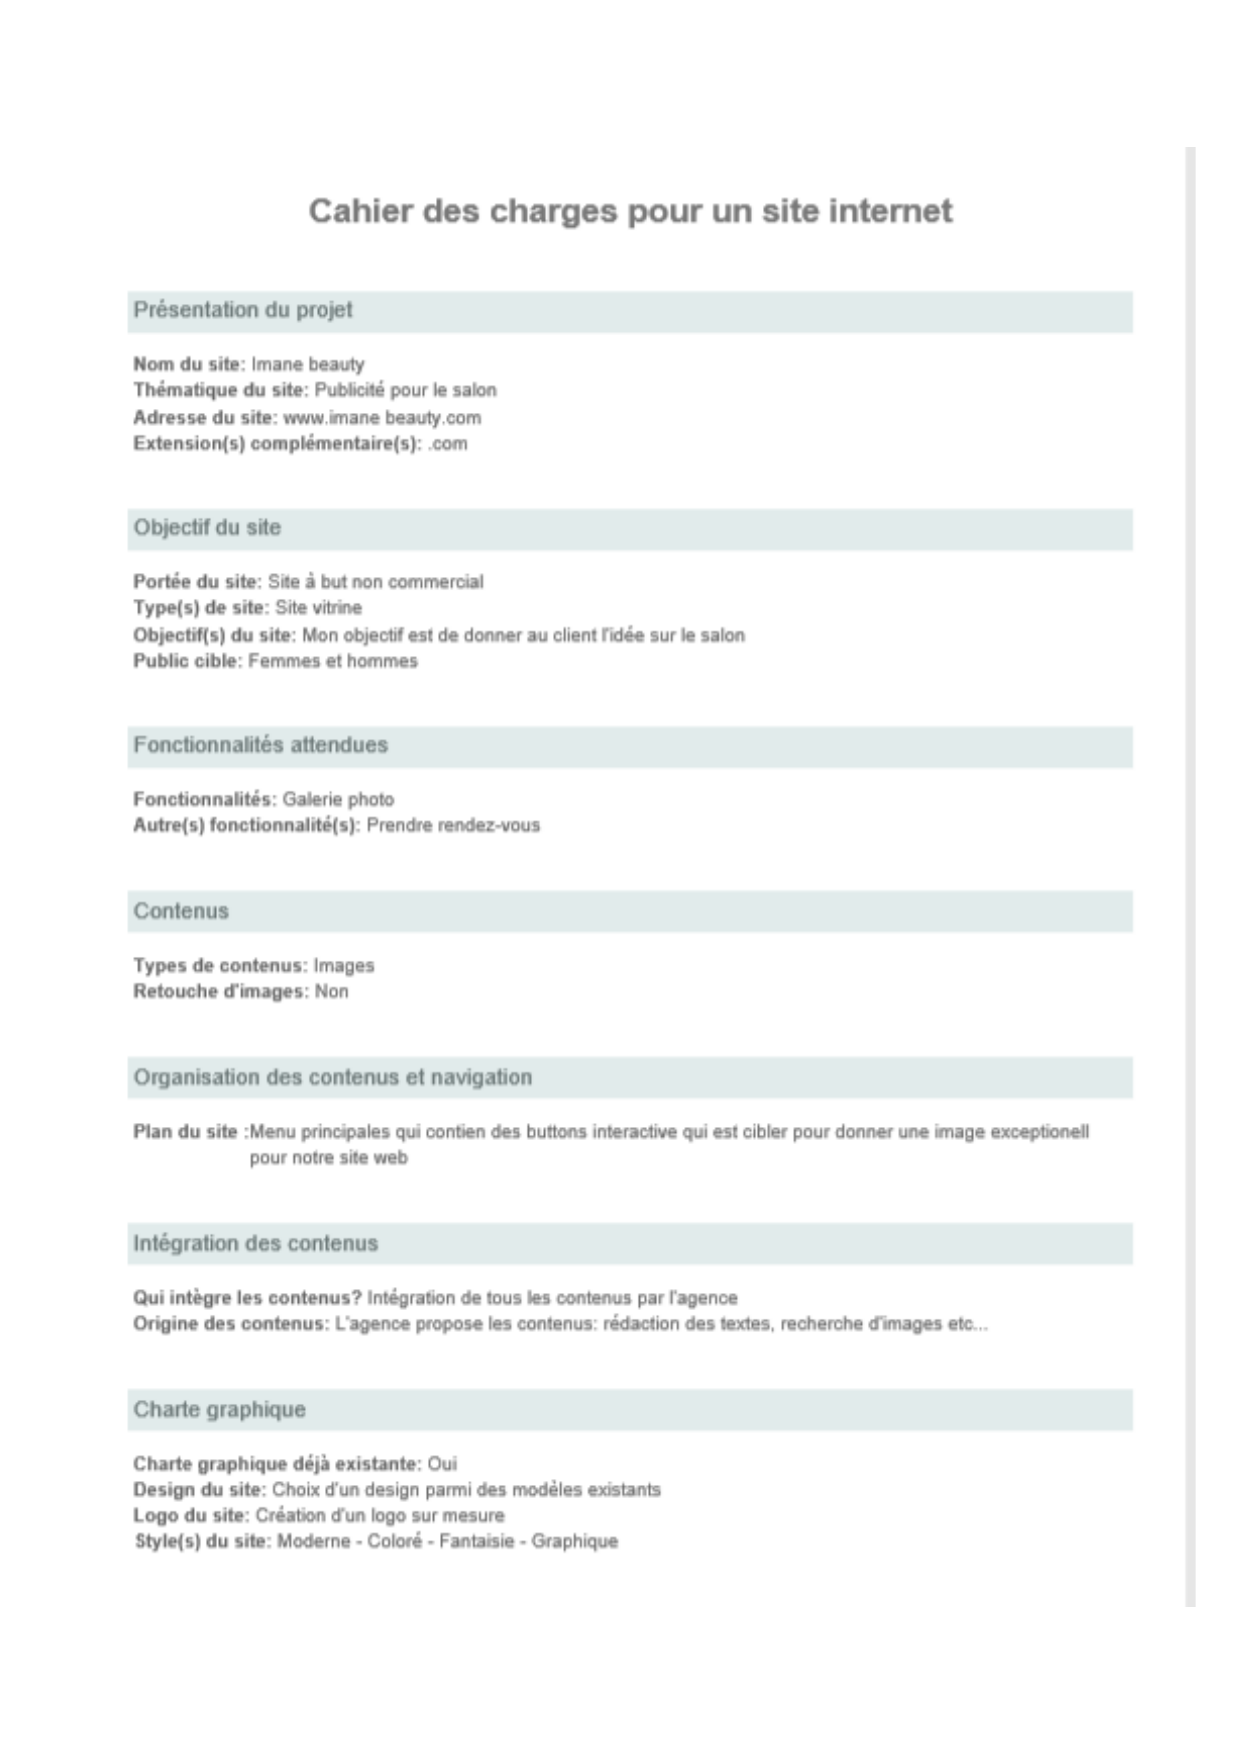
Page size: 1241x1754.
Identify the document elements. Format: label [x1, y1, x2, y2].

picture [100, 147, 1196, 1607]
